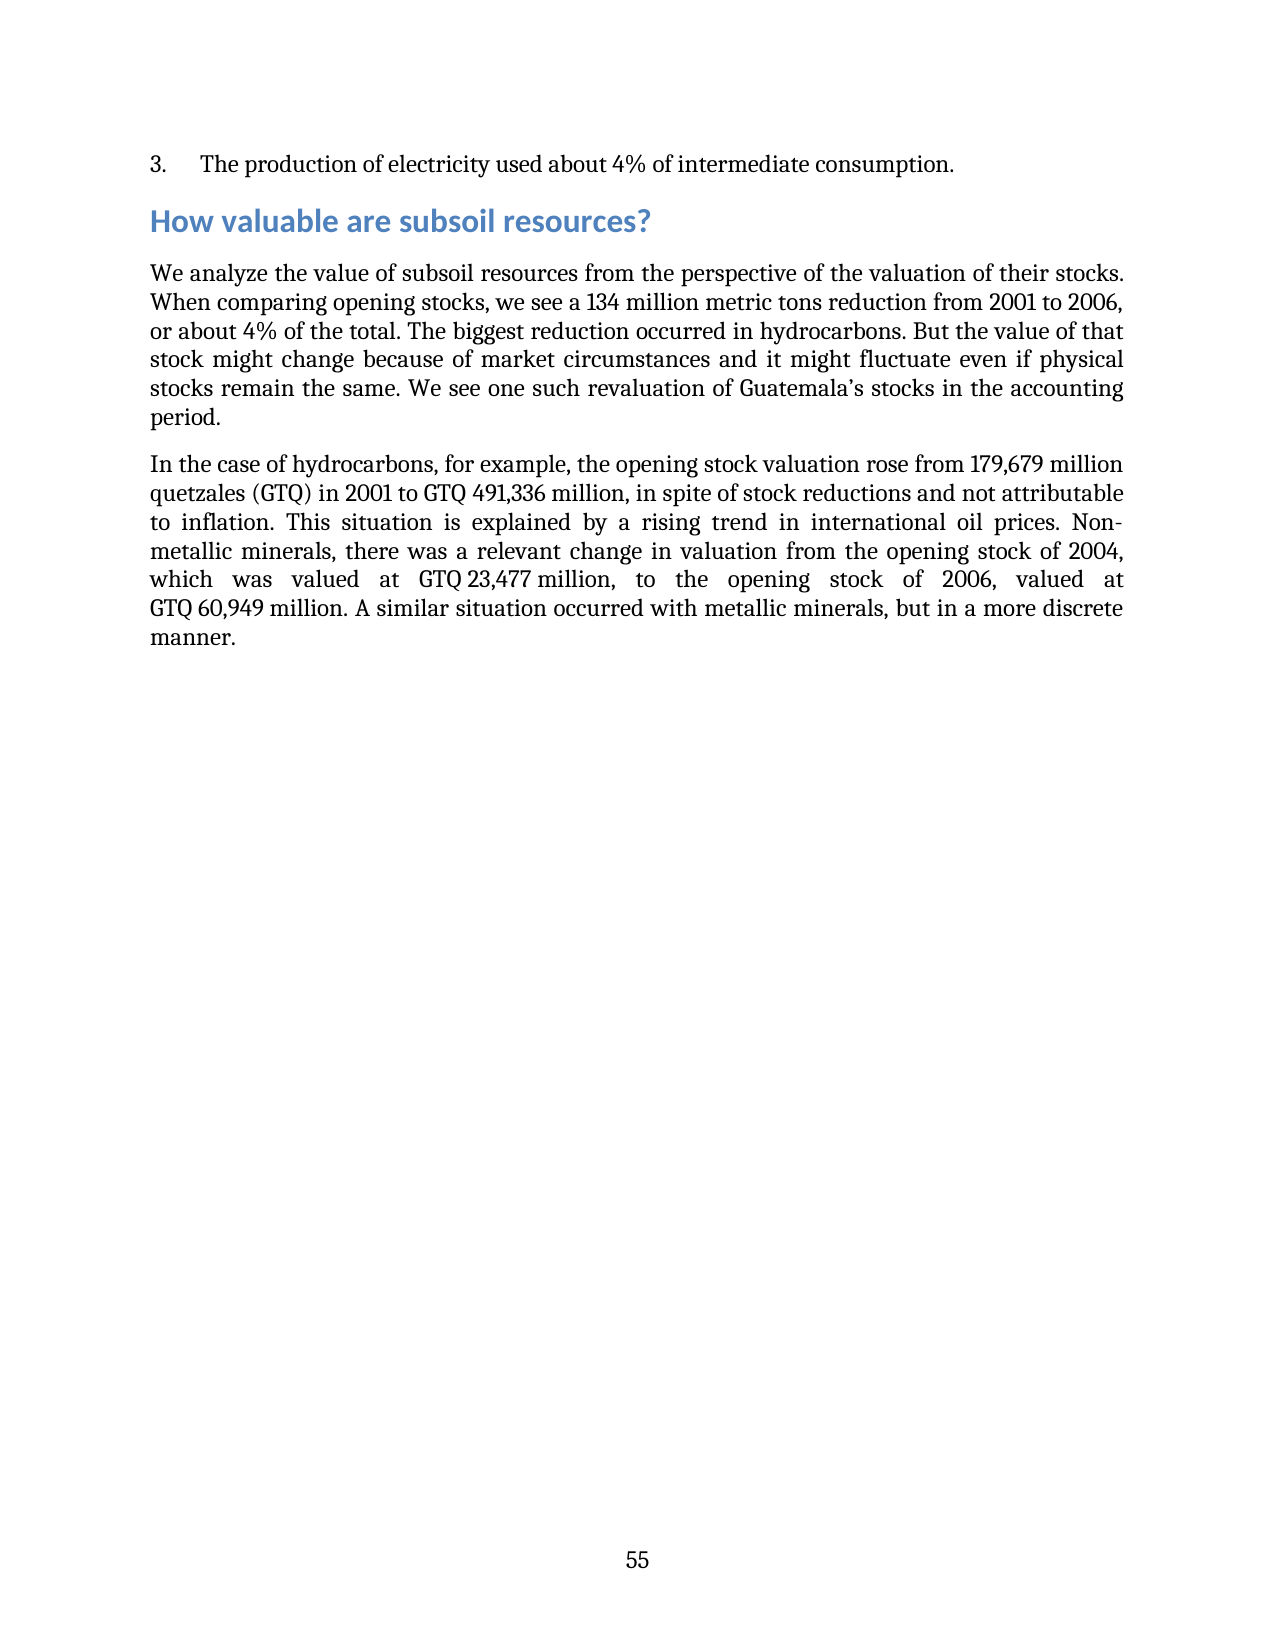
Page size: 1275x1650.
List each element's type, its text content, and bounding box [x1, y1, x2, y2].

list The production of electricity used about 4% of intermediate consumption. [150, 150, 1125, 179]
text In the case of hydrocarbons, for example, the opening stock valuation rose from 179,679 million quetzales (GTQ) in 2001 to GTQ 491,336 million, in spite of stock reductions and not attributable to inflation. This situation is explained by a rising trend in international oil prices. Non-metallic minerals, there was a relevant change in valuation from the opening stock of 2004, which was valued at GTQ 23,477 million, to the opening stock of 2006, valued at GTQ 60,949 million. A similar situation occurred with metallic minerals, but in a more discrete manner. [150, 450, 1125, 652]
text We analyze the value of subsoil resources from the perspective of the valuation of their stocks. When comparing opening stocks, we see a 134 million metric tons reduction from 2001 to 2006, or about 4% of the total. The biggest reduction occurred in hydrocarbons. But the value of that stock might change because of market circumstances and it might fluctuate even if physical stocks remain the same. We see one such revaluation of Guatemala’s stocks in the accounting period. [150, 259, 1125, 432]
subtitle How valuable are subsoil resources? [150, 199, 1125, 240]
